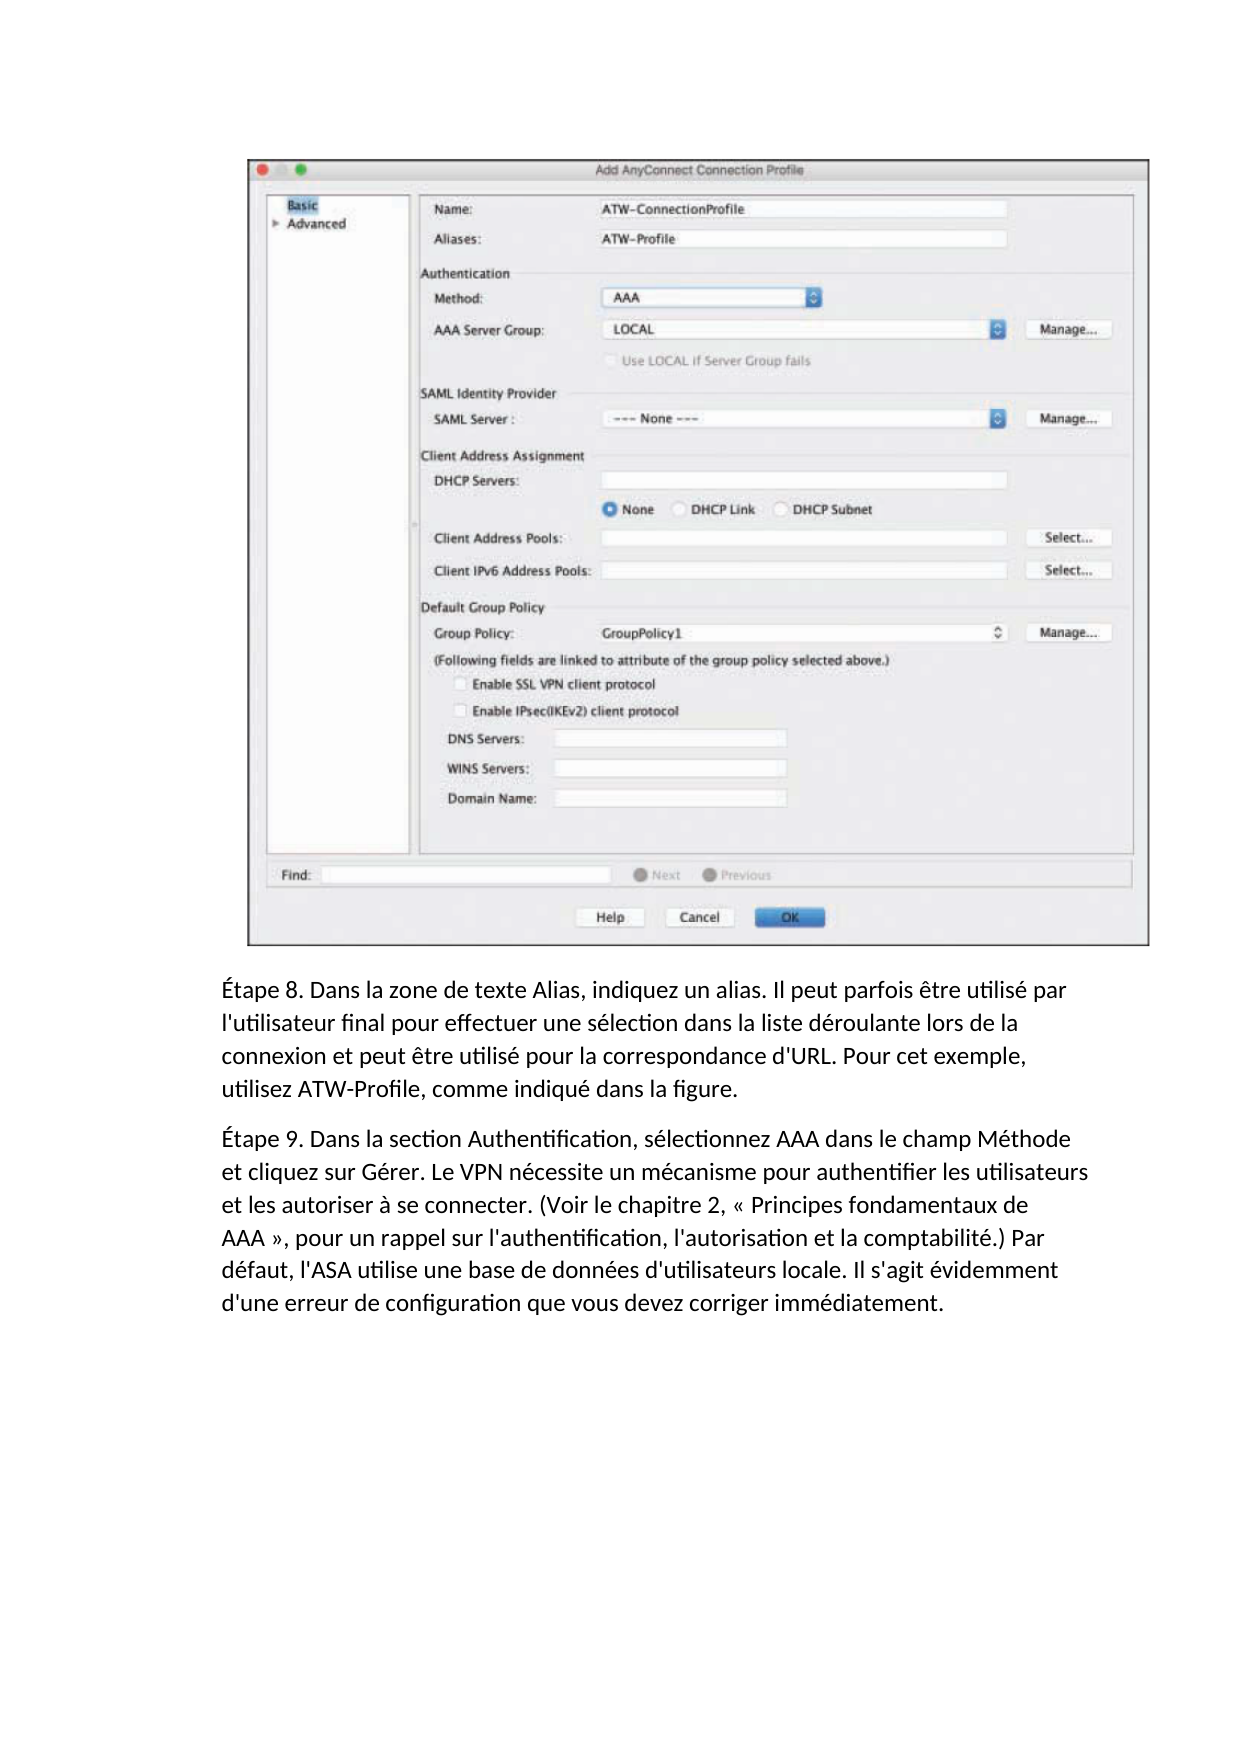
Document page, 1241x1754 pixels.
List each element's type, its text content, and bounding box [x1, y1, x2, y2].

text Étape 8. Dans la zone de texte Alias, indiquez un alias. Il peut parfois être utilisé par l'utilisateur final pour effectuer une sélection dans la liste déroulante lors de la connexion et peut être utilisé pour la correspondance d'URL. Pour cet exemple, utilisez ATW-Profile, comme indiqué dans la figure. [221, 974, 1093, 1104]
picture [221, 147, 1167, 956]
text Étape 9. Dans la section Authentification, sélectionnez AAA dans le champ Méthode et cliquez sur Gérer. Le VPN nécessite un mécanisme pour authentifier les utilisateurs et les autoriser à se connecter. (Voir le chapitre 2, « Principes fondamentaux de AAA », pour un rappel sur l'authentification, l'autorisation et la comptabilité.) Par défaut, l'ASA utilise une base de données d'utilisateurs locale. Il s'agit évidemment d'une erreur de configuration que vous devez corriger immédiatement. [221, 1123, 1093, 1318]
